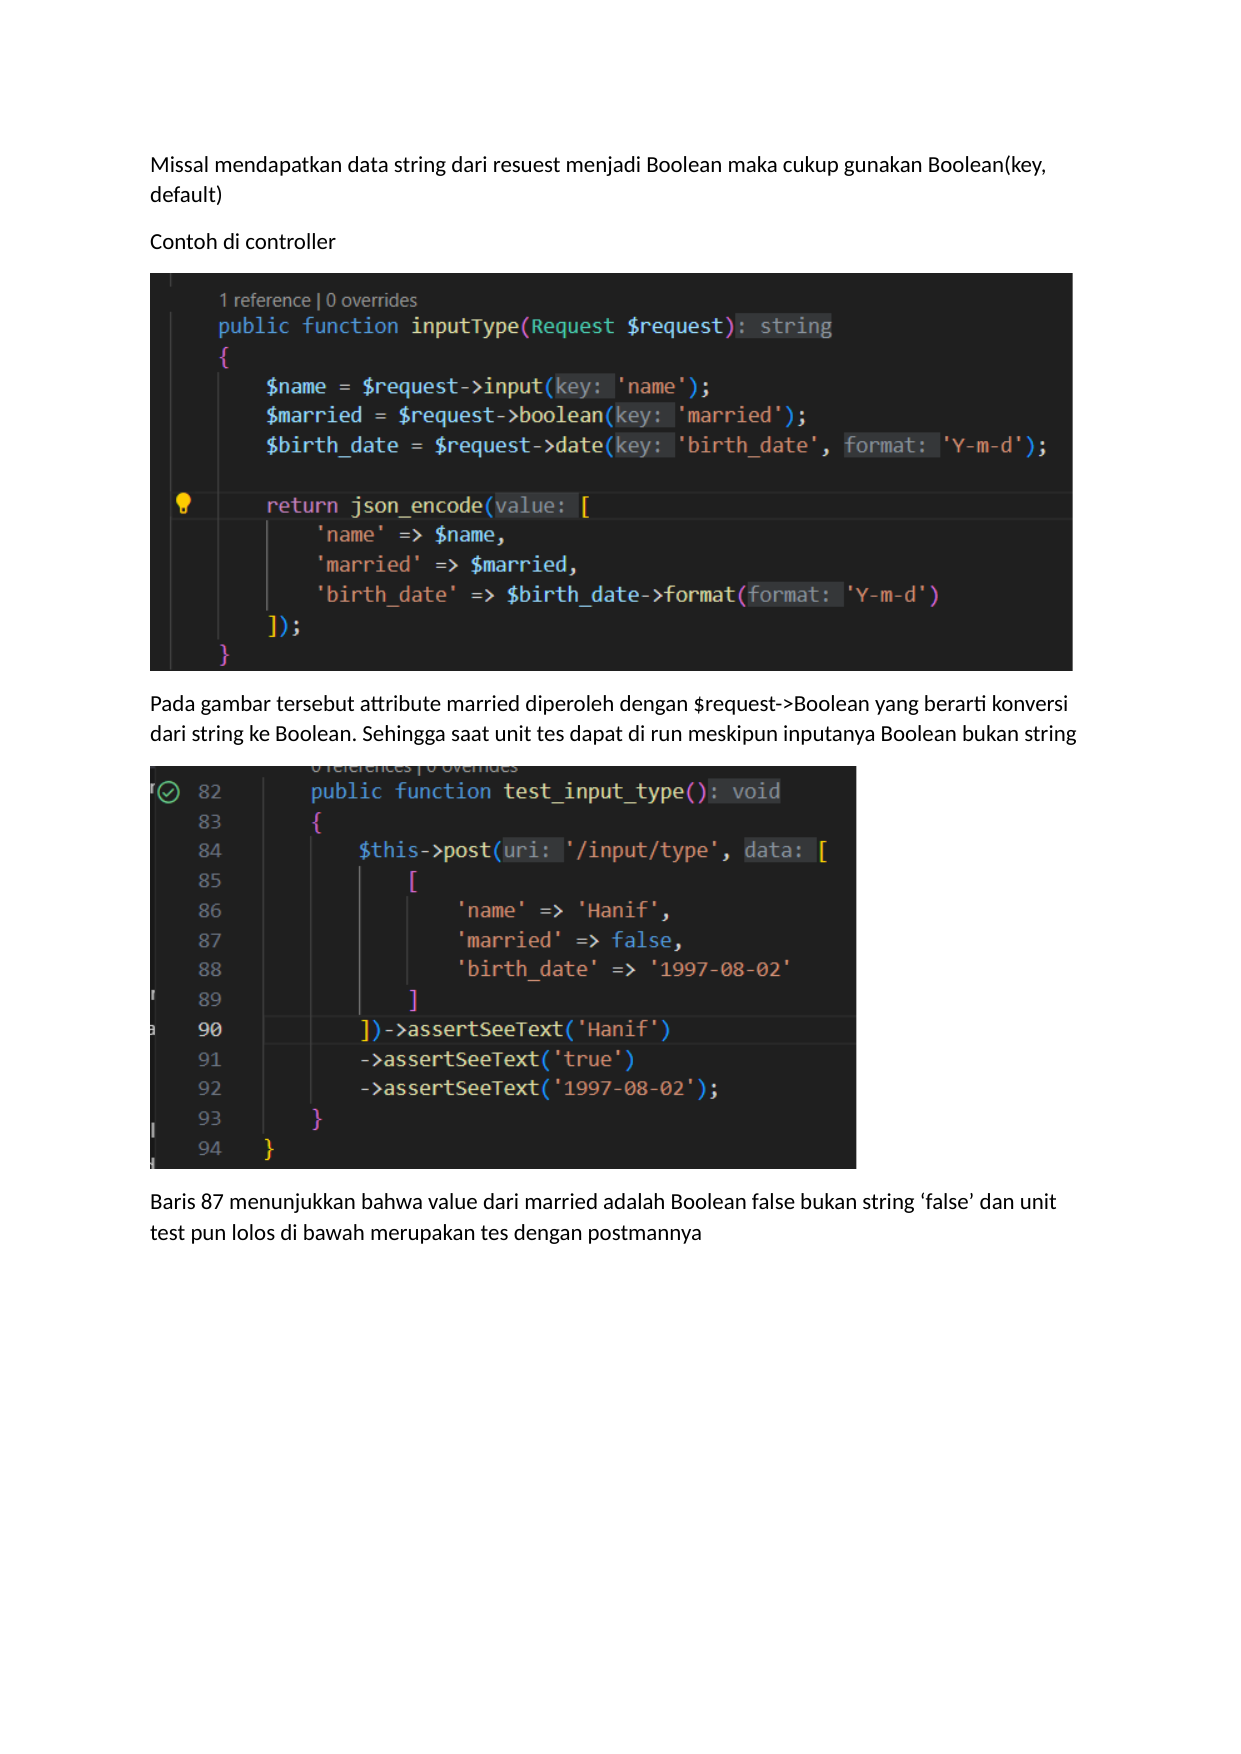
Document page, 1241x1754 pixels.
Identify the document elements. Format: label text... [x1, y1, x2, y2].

picture [150, 766, 857, 1169]
text Missal mendapatkan data string dari resuest menjadi Boolean maka cukup gunakan Boolean(key, default) [150, 150, 1090, 208]
text Baris 87 menunjukkan bahwa value dari married adalah Boolean false bukan string ‘false’ dan unit test pun lolos di bawah merupakan tes dengan postmannya [150, 1187, 1090, 1246]
text Pada gambar tersebut attribute married diperoleh dengan $request->Boolean yang berarti konversi dari string ke Boolean. Sehingga saat unit tes dapat di run meskipun inputanya Boolean bukan string [150, 689, 1090, 747]
text Contoh di controller [150, 227, 1090, 255]
picture [150, 273, 1073, 671]
